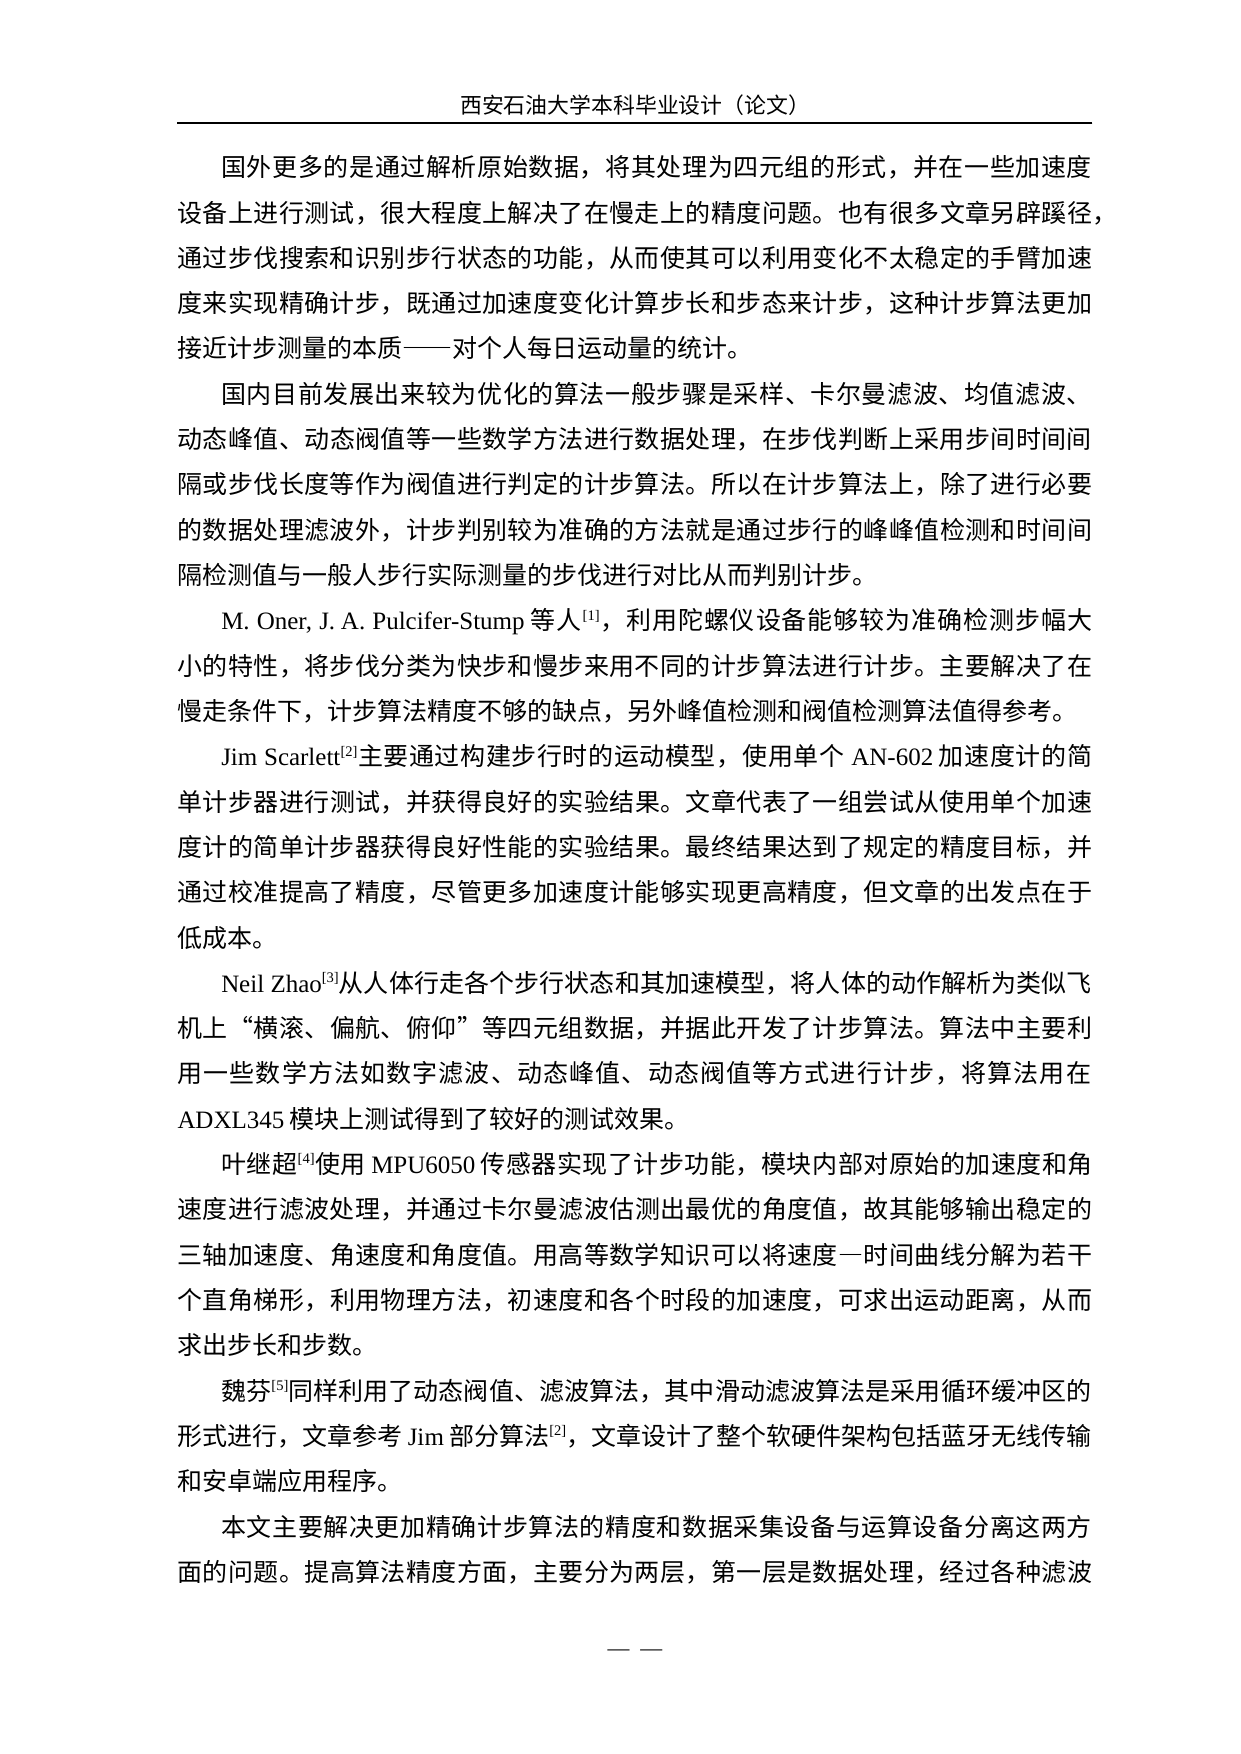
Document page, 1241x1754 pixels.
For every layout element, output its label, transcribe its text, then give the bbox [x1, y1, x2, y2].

text 国内目前发展出来较为优化的算法一般步骤是采样、卡尔曼滤波、均值滤波、动态峰值、动态阀值等一些数学方法进行数据处理，在步伐判断上采用步间时间间隔或步伐长度等作为阀值进行判定的计步算法。所以在计步算法上，除了进行必要的数据处理滤波外，计步判别较为准确的方法就是通过步行的峰峰值检测和时间间隔检测值与一般人步行实际测量的步伐进行对比从而判别计步。 [177, 374, 1092, 592]
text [177, 1507, 1092, 1589]
text Jim Scarlett[2]主要通过构建步行时的运动模型，使用单个AN-602加速度计的简单计步器进行测试，并获得良好的实验结果。文章代表了一组尝试从使用单个加速度计的简单计步器获得良好性能的实验结果。最终结果达到了规定的精度目标，并通过校准提高了精度，尽管更多加速度计能够实现更高精度，但文章的出发点在于低成本。 [177, 737, 1092, 954]
text Neil Zhao[3]从人体行走各个步行状态和其加速模型，将人体的动作解析为类似飞机上“横滚、偏航、俯仰”等四元组数据，并据此开发了计步算法。算法中主要利用一些数学方法如数字滤波、动态峰值、动态阀值等方式进行计步，将算法用在ADXL345模块上测试得到了较好的测试效果。 [177, 963, 1092, 1136]
text 魏芬[5]同样利用了动态阀值、滤波算法，其中滑动滤波算法是采用循环缓冲区的形式进行，文章参考Jim部分算法[2]，文章设计了整个软硬件架构包括蓝牙无线传输和安卓端应用程序。 [177, 1371, 1092, 1498]
text 国外更多的是通过解析原始数据，将其处理为四元组的形式，并在一些加速度设备上进行测试，很大程度上解决了在慢走上的精度问题。也有很多文章另辟蹊径，通过步伐搜索和识别步行状态的功能，从而使其可以利用变化不太稳定的手臂加速度来实现精确计步，既通过加速度变化计算步长和步态来计步，这种计步算法更加接近计步测量的本质——对个人每日运动量的统计。 [177, 148, 1092, 365]
text M. Oner, J. A. Pulcifer-Stump等人[1]，利用陀螺仪设备能够较为准确检测步幅大小的特性，将步伐分类为快步和慢步来用不同的计步算法进行计步。主要解决了在慢走条件下，计步算法精度不够的缺点，另外峰值检测和阀值检测算法值得参考。 [177, 601, 1092, 728]
text 叶继超[4]使用MPU6050传感器实现了计步功能，模块内部对原始的加速度和角速度进行滤波处理，并通过卡尔曼滤波估测出最优的角度值，故其能够输出稳定的三轴加速度、角速度和角度值。用高等数学知识可以将速度—时间曲线分解为若干个直角梯形，利用物理方法，初速度和各个时段的加速度，可求出运动距离，从而求出步长和步数。 [177, 1144, 1092, 1362]
